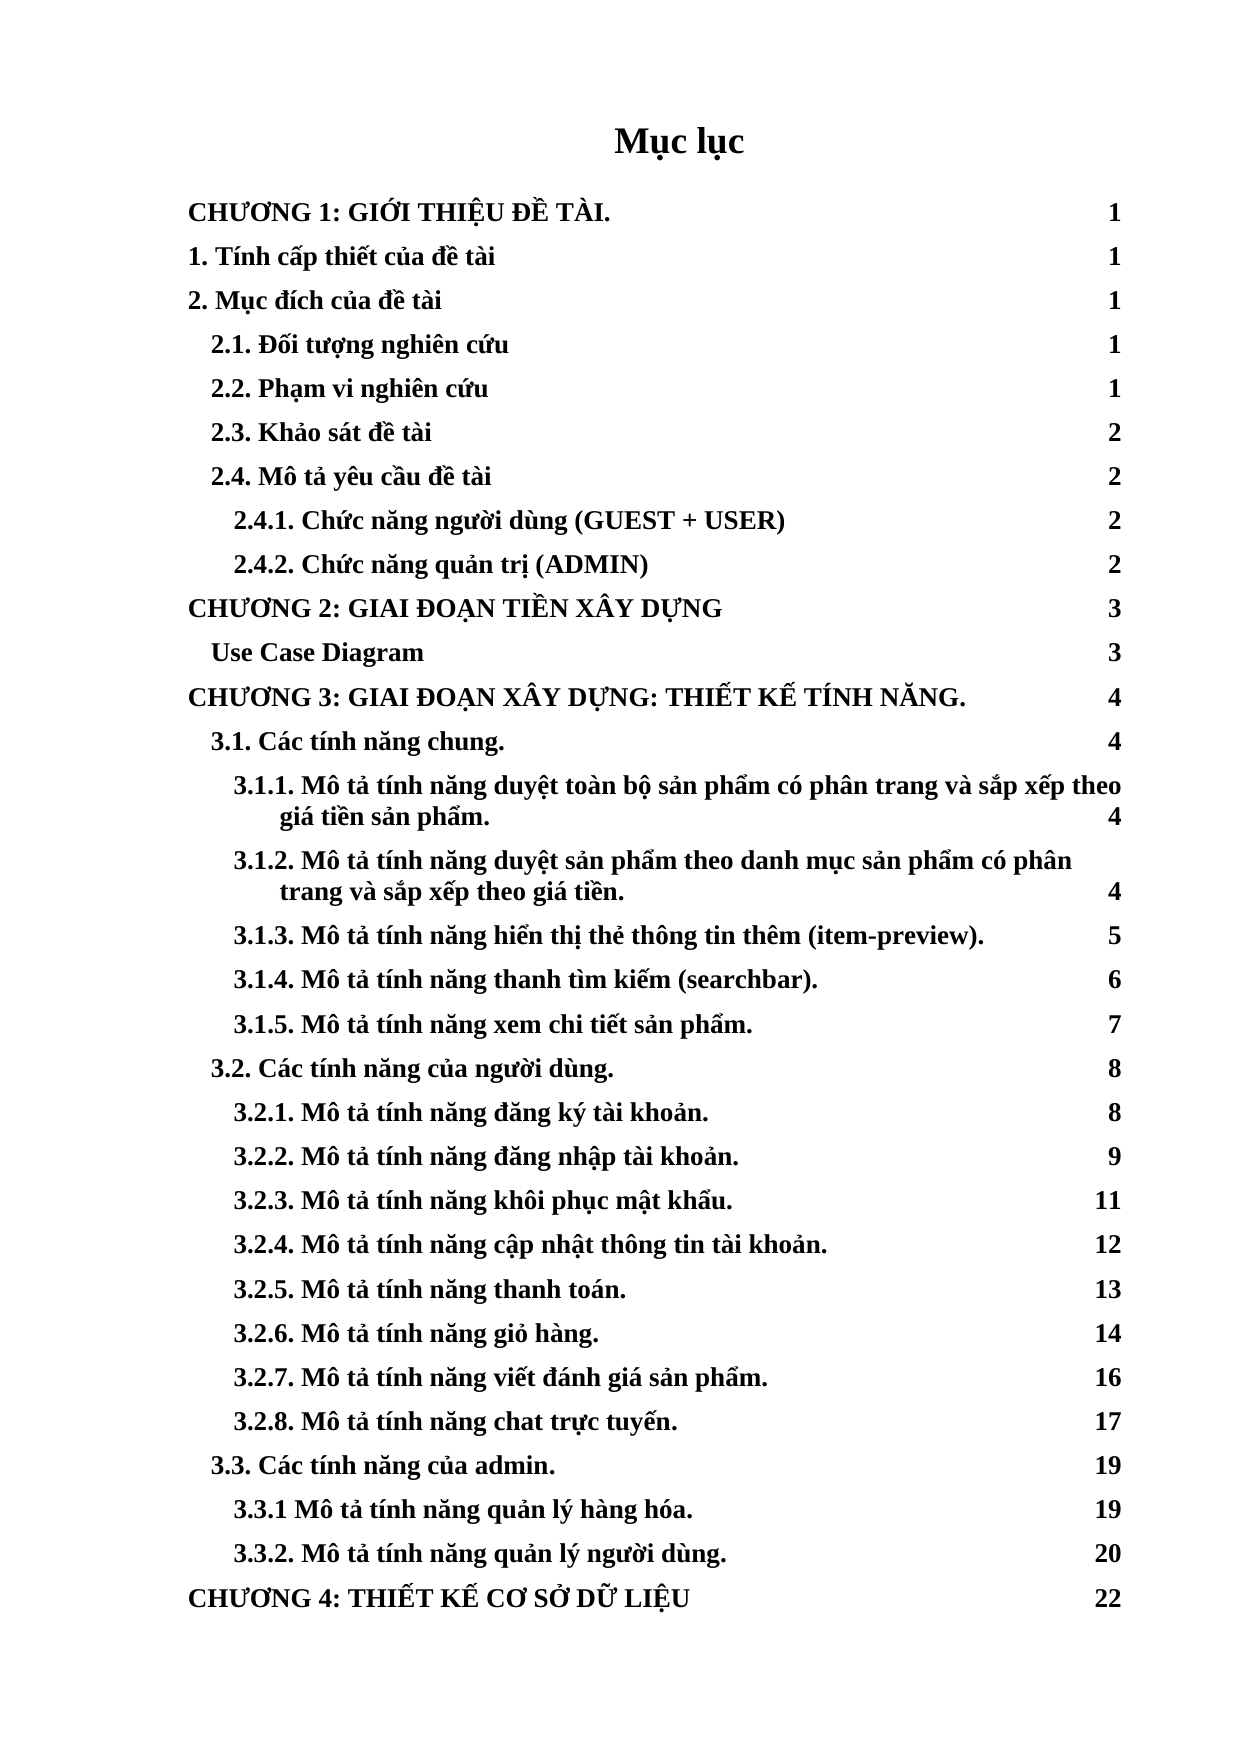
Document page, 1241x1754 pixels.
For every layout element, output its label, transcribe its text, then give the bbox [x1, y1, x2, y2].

text Mục lục [177, 118, 1122, 161]
